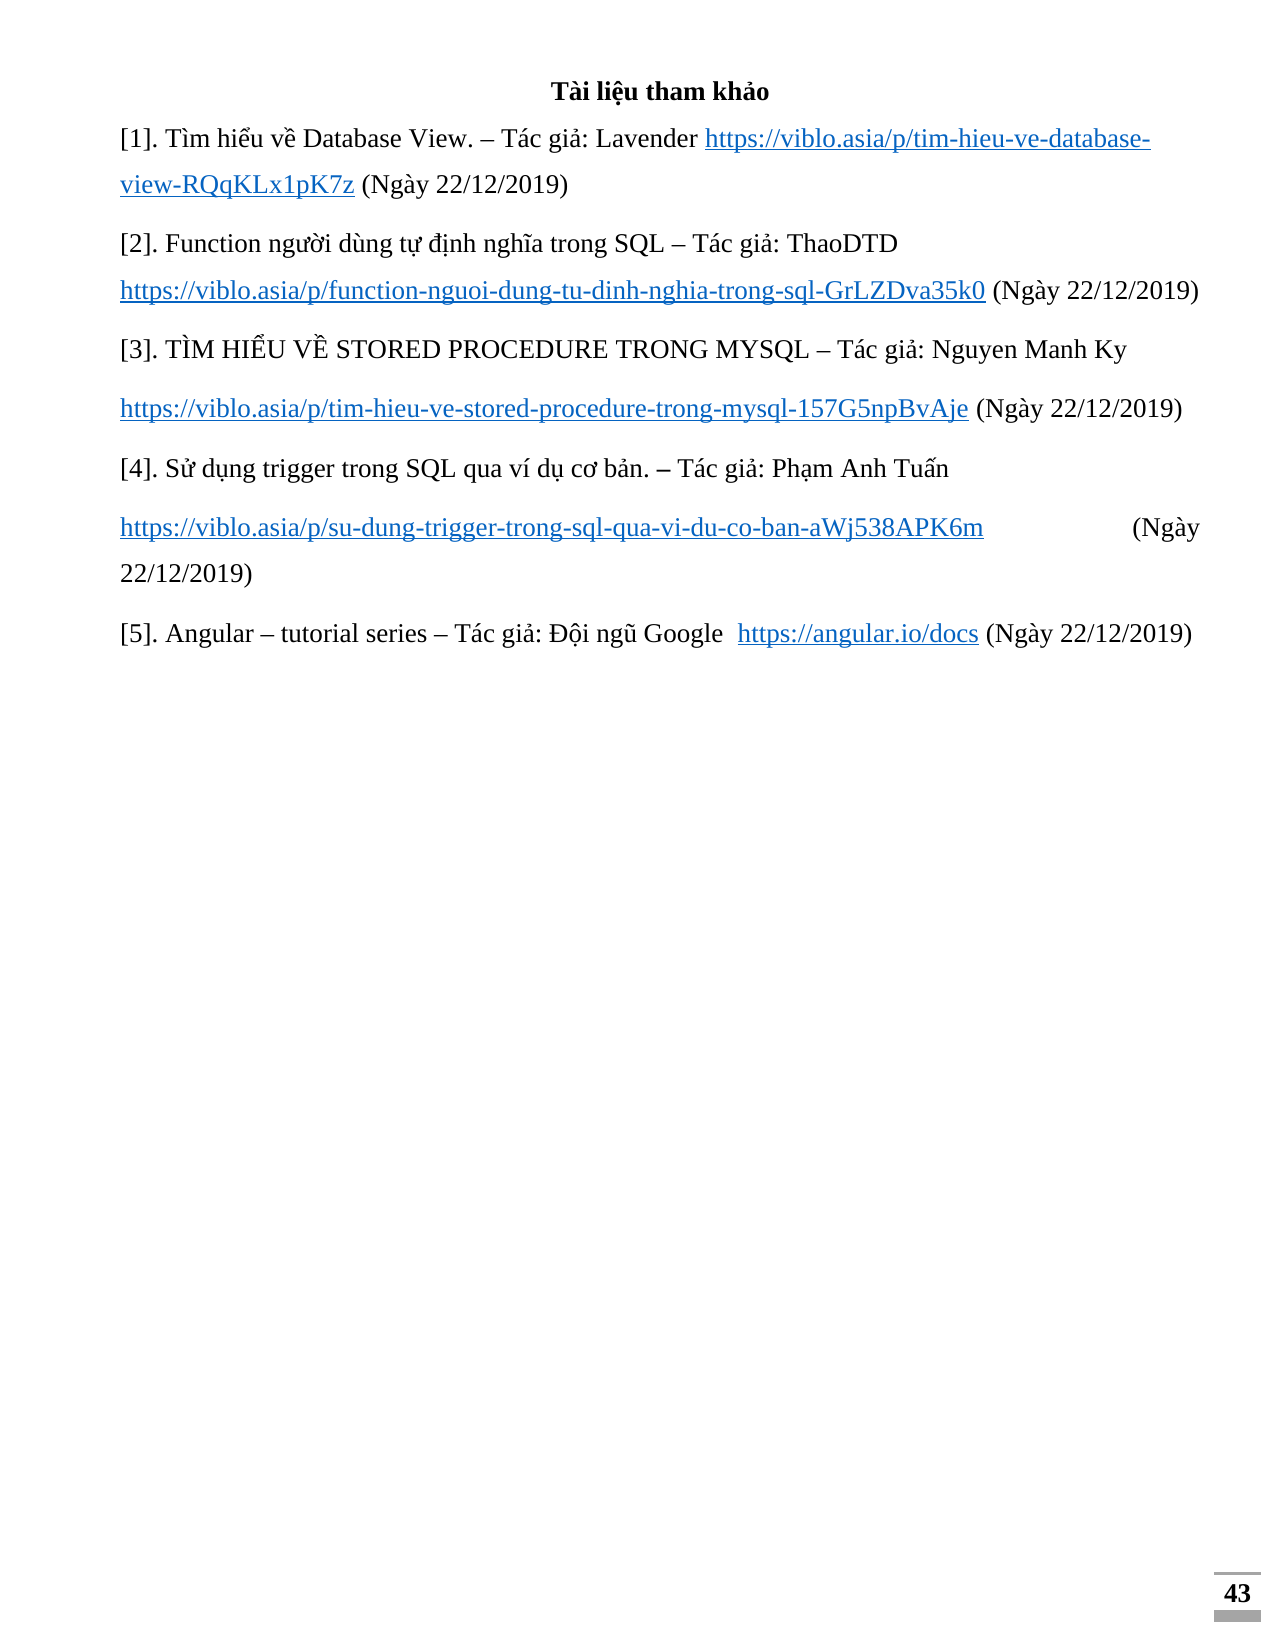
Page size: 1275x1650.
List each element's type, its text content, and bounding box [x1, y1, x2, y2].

text [4]. Sử dụng trigger trong SQL qua ví dụ cơ bản. – Tác giả: Phạm Anh Tuấn [120, 452, 1200, 483]
text [2]. Function người dùng tự định nghĩa trong SQL – Tác giả: ThaoDTD https://viblo.asia/p/function-nguoi-dung-tu-dinh-nghia-trong-sql-GrLZDva35k0 (Ngày 22/12/2019) [120, 227, 1200, 305]
text [1]. Tìm hiểu về Database View. – Tác giả: Lavender https://viblo.asia/p/tim-hieu-ve-database-view-RQqKLx1pK7z (Ngày 22/12/2019) [120, 122, 1200, 199]
text https://viblo.asia/p/su-dung-trigger-trong-sql-qua-vi-du-co-ban-aWj538APK6m (Ngày 22/12/2019) [120, 511, 1200, 589]
subtitle Tài liệu tham khảo [120, 75, 1200, 106]
text [5]. Angular – tutorial series – Tác giả: Đội ngũ Google https://angular.io/docs (Ngày 22/12/2019) [120, 617, 1200, 648]
text https://viblo.asia/p/tim-hieu-ve-stored-procedure-trong-mysql-157G5npBvAje (Ngày 22/12/2019) [120, 392, 1200, 424]
text [3]. TÌM HIỂU VỀ STORED PROCEDURE TRONG MYSQL – Tác giả: Nguyen Manh Ky [120, 333, 1200, 364]
